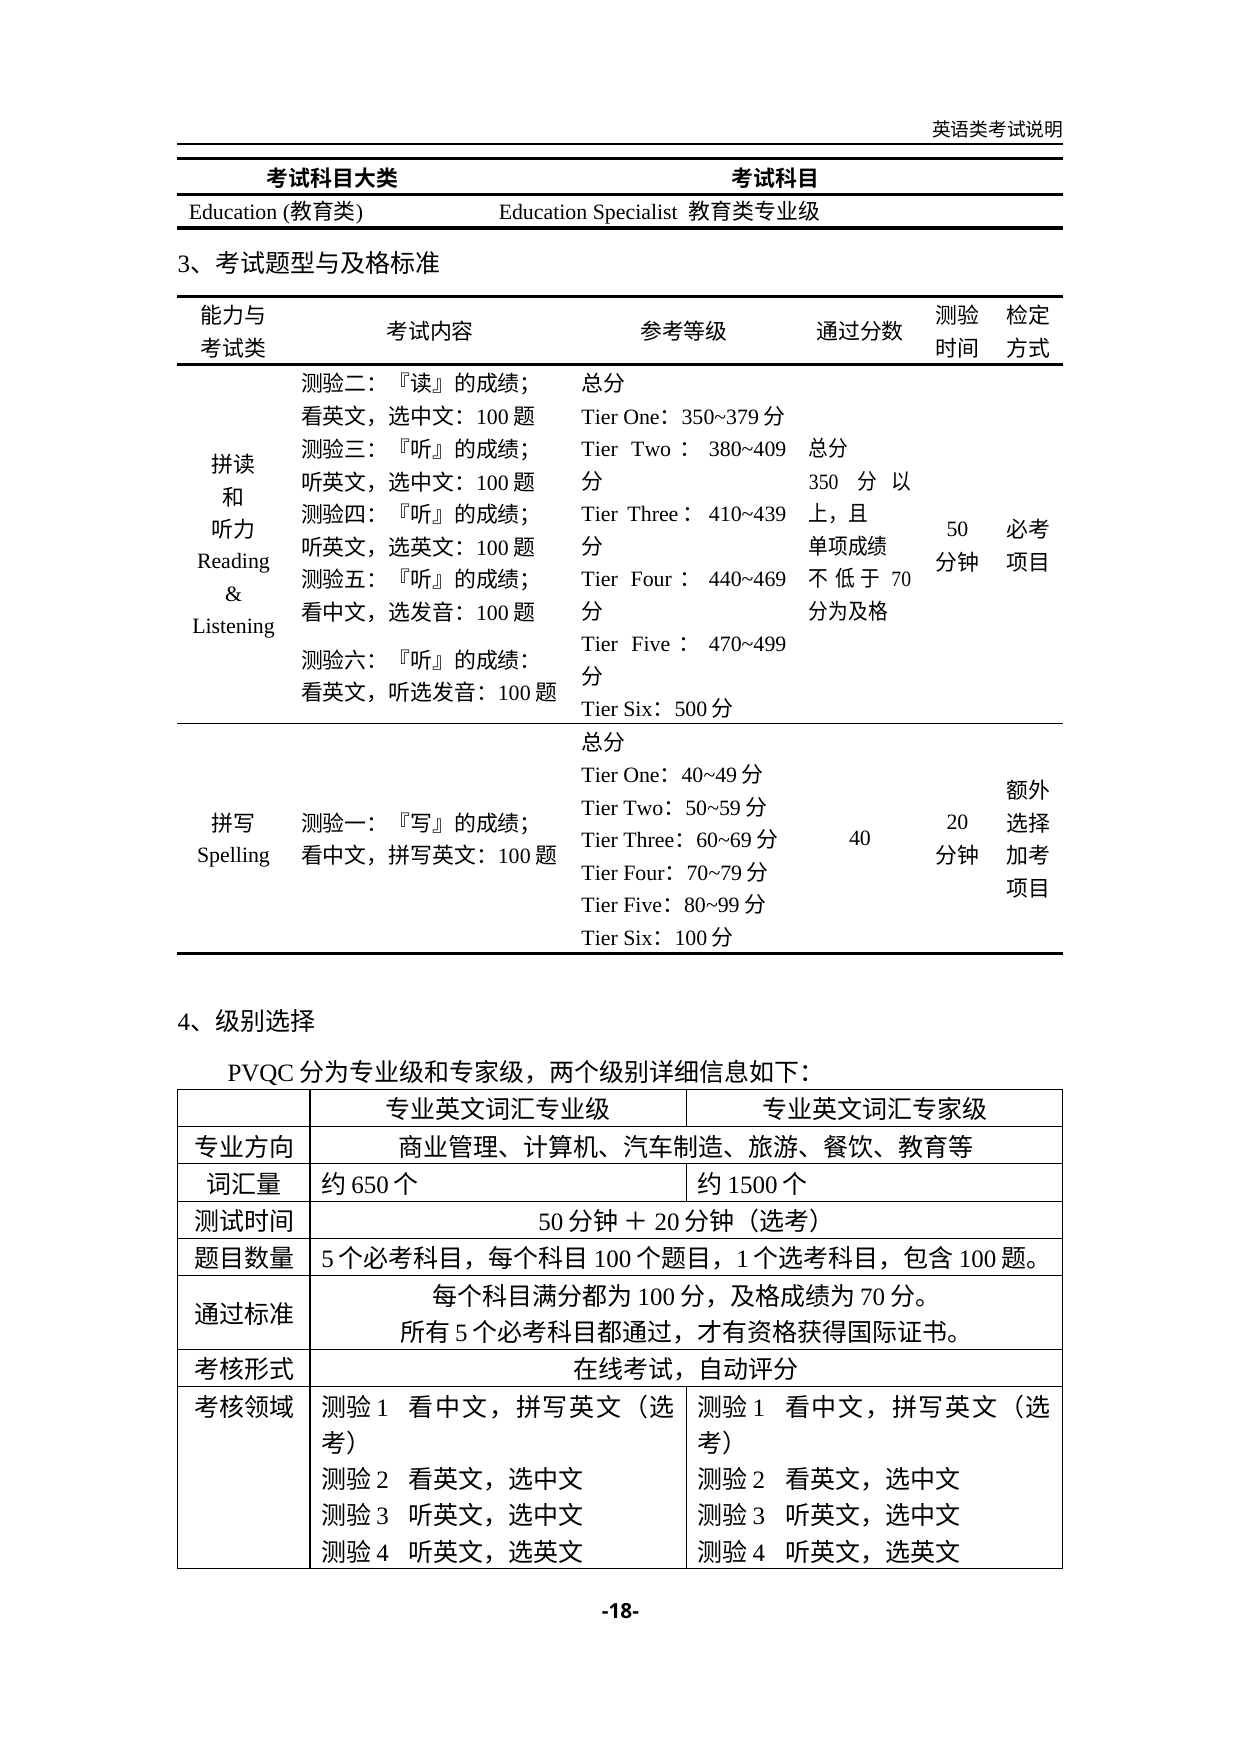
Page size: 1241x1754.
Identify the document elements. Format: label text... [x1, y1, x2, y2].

table_cell 40 [798, 724, 922, 952]
table_cell 考核领域 [178, 1387, 309, 1568]
table_cell 测验三：『听』的成绩； 听英文，选中文：100题 [290, 431, 570, 497]
table_cell 测验四：『听』的成绩； 听英文，选英文：100题 [290, 497, 570, 562]
table_cell 5个必考科目，每个科目100个题目，1个选考科目，包含100题。 [311, 1239, 1062, 1275]
table_cell 商业管理、计算机、汽车制造、旅游、餐饮、教育等 [311, 1127, 1062, 1163]
table_header 考试内容 [290, 298, 570, 363]
table_cell 拼写 Spelling [177, 724, 289, 952]
table_cell 拼读 和 听力 Reading & Listening [177, 366, 289, 723]
table_cell 词汇量 [178, 1164, 309, 1201]
table_cell 考核形式 [178, 1350, 309, 1386]
table_cell 总分 Tier One：350~379分 Tier Two：380~409分 Tier Three：410~439分 Tier Four：440~469分 Tier Five：470~499分 Tier Six：500分 [570, 366, 797, 723]
table_header [178, 1090, 309, 1126]
table_cell 总分 350分以上，且 单项成绩 不低于70分为及格 [798, 366, 922, 723]
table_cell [687, 1387, 1062, 1568]
table_header 专业英文词汇专业级 [311, 1090, 686, 1126]
table_header 通过分数 [798, 298, 922, 363]
table_cell 每个科目满分都为100分，及格成绩为70分。 所有5个必考科目都通过，才有资格获得国际证书。 [311, 1276, 1062, 1349]
table_cell 约650个 [311, 1164, 686, 1201]
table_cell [311, 1387, 686, 1568]
table_cell 50分钟 ＋ 20分钟（选考） [311, 1202, 1062, 1238]
table_cell 通过标准 [178, 1276, 309, 1349]
table_cell 测验二：『读』的成绩； 看英文，选中文：100题 [290, 366, 570, 431]
table_cell 额外 选择 加考 项目 [993, 724, 1063, 952]
table_cell 题目数量 [178, 1239, 309, 1275]
table_cell Education Specialist 教育类专业级 [487, 196, 1063, 226]
table_header 考试科目 [487, 160, 1063, 193]
table_header 测验 时间 [922, 298, 993, 363]
text 3、考试题型与及格标准 [177, 230, 1063, 294]
table_cell 测验六：『听』的成绩： 看英文，听选发音：100题 [290, 627, 570, 723]
table_cell 约1500个 [687, 1164, 1062, 1201]
table_cell 在线考试，自动评分 [311, 1350, 1062, 1386]
table_cell 测试时间 [178, 1202, 309, 1238]
table_header 参考等级 [570, 298, 797, 363]
table_cell 50 分钟 [922, 366, 993, 723]
table_cell 总分 Tier One：40~49分 Tier Two：50~59分 Tier Three：60~69分 Tier Four：70~79分 Tier Five：80~99分 Tier Six：100分 [570, 724, 797, 952]
text 4、级别选择 [177, 987, 1063, 1052]
table_header 考试科目大类 [177, 160, 487, 193]
table_header 检定 方式 [993, 298, 1063, 363]
table_cell 必考 项目 [993, 366, 1063, 723]
table_cell 20 分钟 [922, 724, 993, 952]
table_cell Education (教育类) [177, 196, 487, 226]
table_cell 测验一：『写』的成绩； 看中文，拼写英文：100题 [290, 724, 570, 952]
table_header 专业英文词汇专家级 [687, 1090, 1062, 1126]
table_cell 测验五：『听』的成绩； 看中文，选发音：100题 [290, 562, 570, 627]
table_header 能力与 考试类 [177, 298, 289, 363]
table_cell 专业方向 [178, 1127, 309, 1163]
text PVQC分为专业级和专家级，两个级别详细信息如下： [177, 1052, 1063, 1089]
